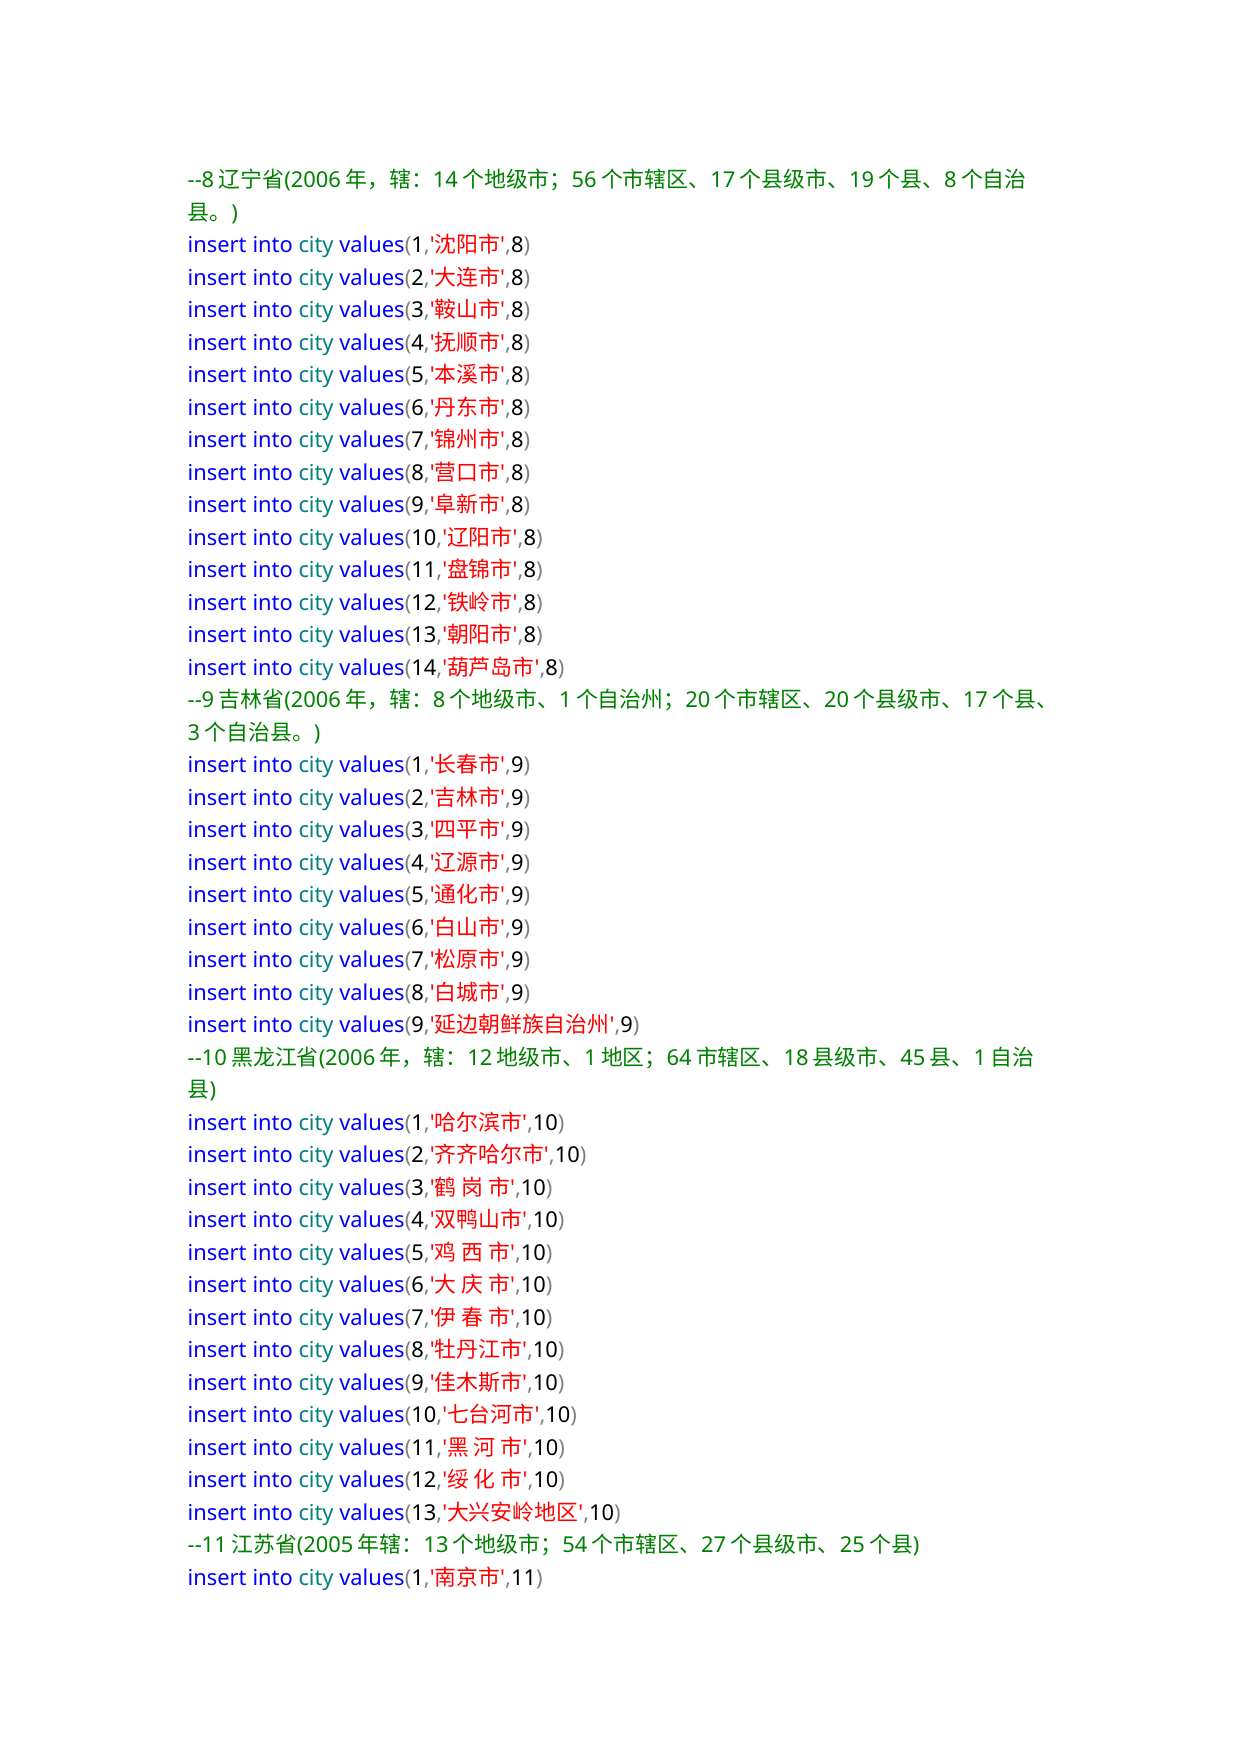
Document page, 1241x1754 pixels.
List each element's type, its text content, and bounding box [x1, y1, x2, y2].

text insert into city values(10,'七台河市',10) [187, 1397, 1053, 1429]
text insert into city values(12,'铁岭市',8) [187, 584, 1053, 617]
text insert into city values(9,'阜新市',8) [187, 487, 1053, 519]
text insert into city values(7,'伊 春 市',10) [187, 1299, 1053, 1332]
text insert into city values(11,'黑 河 市',10) [187, 1429, 1053, 1462]
text --8辽宁省(2006年，辖：14个地级市；56个市辖区、17个县级市、19个县、8个自治县。) [187, 162, 1053, 227]
text insert into city values(11,'盘锦市',8) [187, 552, 1053, 584]
text insert into city values(1,'沈阳市',8) [187, 227, 1053, 259]
text insert into city values(2,'吉林市',9) [187, 779, 1053, 812]
text insert into city values(6,'白山市',9) [187, 909, 1053, 942]
text insert into city values(1,'南京市',11) [187, 1559, 1053, 1592]
text insert into city values(14,'葫芦岛市',8) [187, 649, 1053, 682]
text insert into city values(5,'本溪市',8) [187, 357, 1053, 389]
text insert into city values(2,'齐齐哈尔市',10) [187, 1137, 1053, 1169]
text insert into city values(4,'双鸭山市',10) [187, 1202, 1053, 1234]
text insert into city values(3,'鞍山市',8) [187, 292, 1053, 324]
text insert into city values(8,'白城市',9) [187, 974, 1053, 1007]
text insert into city values(4,'抚顺市',8) [187, 324, 1053, 357]
text insert into city values(3,'鹤 岗 市',10) [187, 1169, 1053, 1202]
text insert into city values(13,'大兴安岭地区',10) [187, 1494, 1053, 1527]
text insert into city values(7,'锦州市',8) [187, 422, 1053, 454]
text insert into city values(1,'长春市',9) [187, 747, 1053, 779]
text insert into city values(4,'辽源市',9) [187, 844, 1053, 877]
text insert into city values(6,'丹东市',8) [187, 389, 1053, 422]
text insert into city values(3,'四平市',9) [187, 812, 1053, 844]
text insert into city values(9,'延边朝鲜族自治州',9) [187, 1007, 1053, 1039]
text insert into city values(2,'大连市',8) [187, 259, 1053, 292]
text insert into city values(7,'松原市',9) [187, 942, 1053, 974]
text insert into city values(8,'营口市',8) [187, 454, 1053, 487]
text --11江苏省(2005年辖：13个地级市；54个市辖区、27个县级市、25个县) [187, 1527, 1053, 1559]
text insert into city values(6,'大 庆 市',10) [187, 1267, 1053, 1299]
text insert into city values(10,'辽阳市',8) [187, 519, 1053, 552]
text insert into city values(13,'朝阳市',8) [187, 617, 1053, 649]
text insert into city values(5,'鸡 西 市',10) [187, 1234, 1053, 1267]
text insert into city values(8,'牡丹江市',10) [187, 1332, 1053, 1364]
text --10黑龙江省(2006年，辖：12地级市、1地区；64市辖区、18县级市、45县、1自治县) [187, 1039, 1053, 1104]
text insert into city values(12,'绥 化 市',10) [187, 1462, 1053, 1494]
text insert into city values(5,'通化市',9) [187, 877, 1053, 909]
text --9吉林省(2006年，辖：8个地级市、1个自治州；20个市辖区、20个县级市、17个县、3个自治县。) [187, 682, 1053, 747]
text insert into city values(9,'佳木斯市',10) [187, 1364, 1053, 1397]
text insert into city values(1,'哈尔滨市',10) [187, 1104, 1053, 1137]
